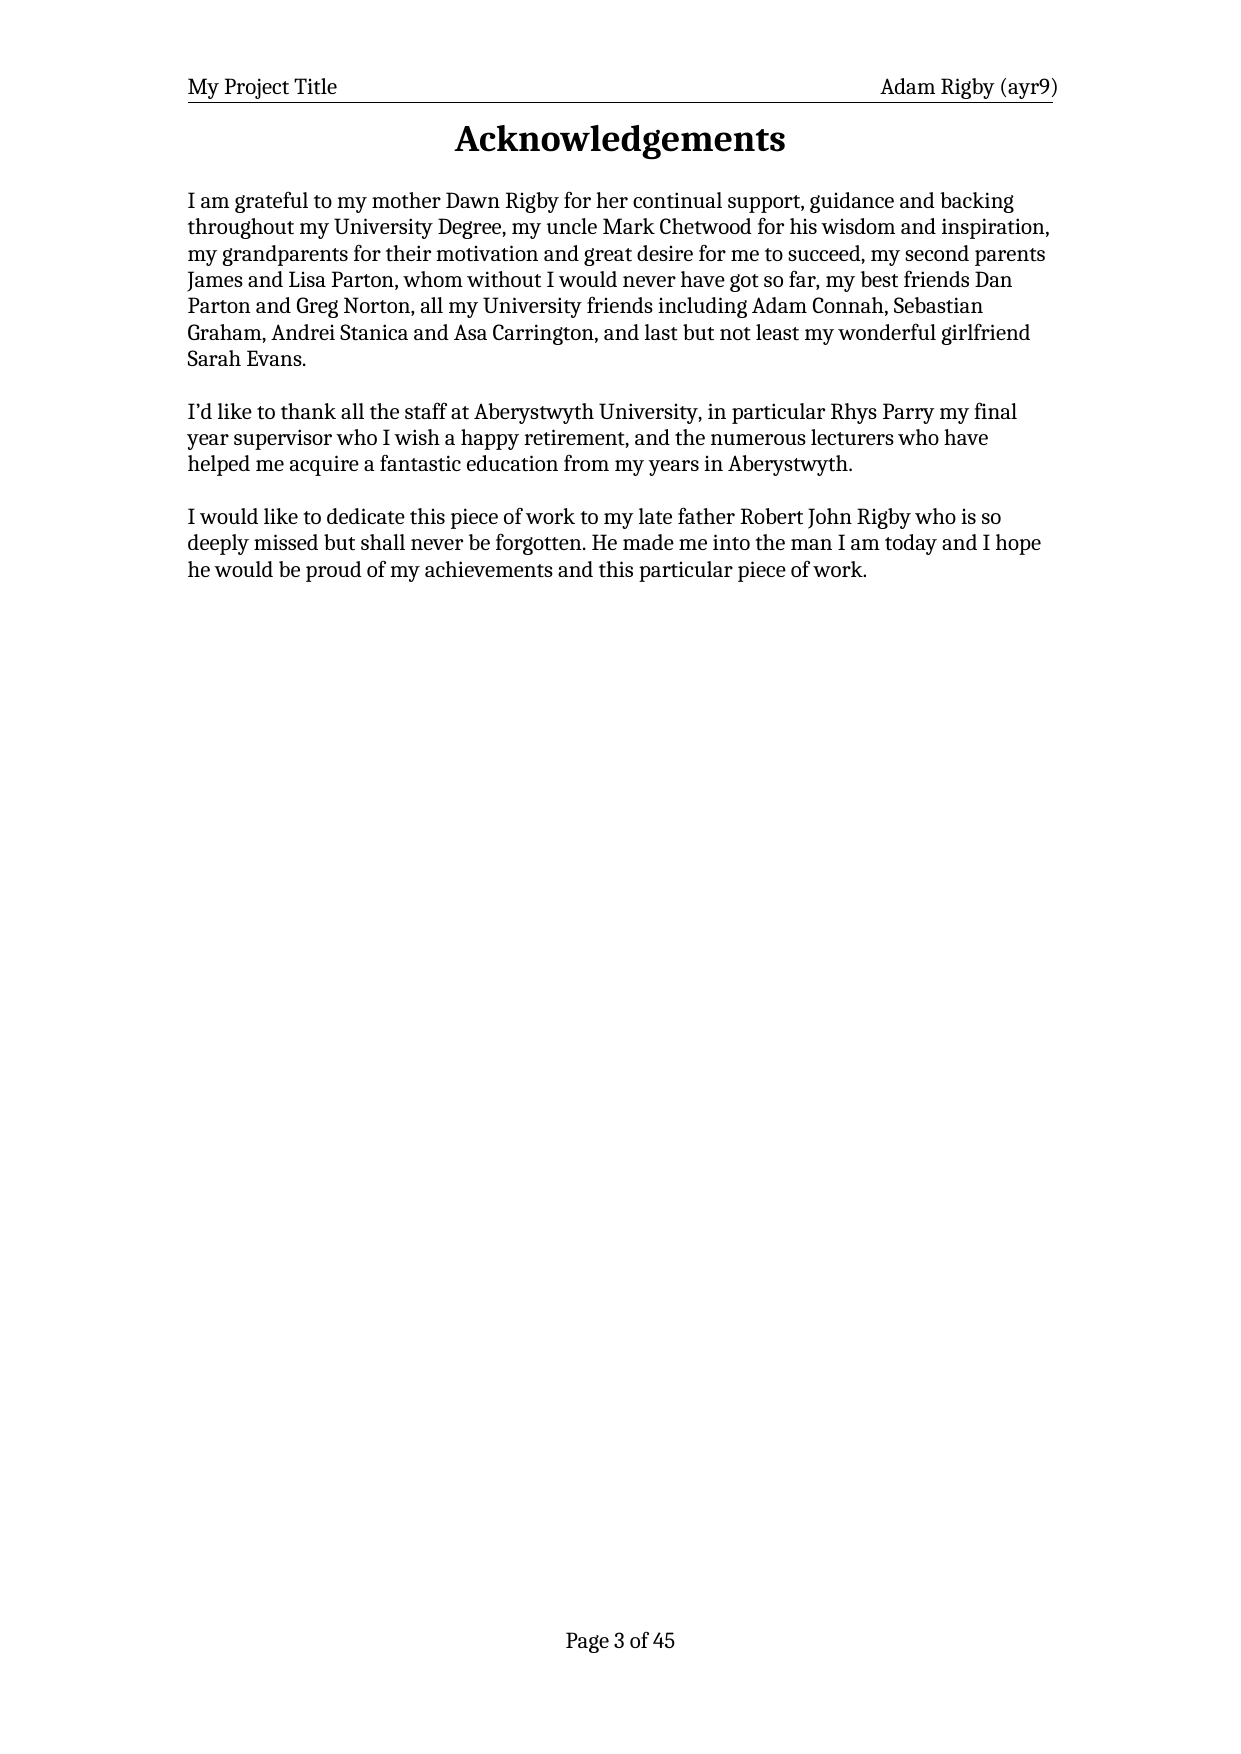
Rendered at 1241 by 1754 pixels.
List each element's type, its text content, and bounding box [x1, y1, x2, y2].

text I am grateful to my mother Dawn Rigby for her continual support, guidance and backing throughout my University Degree, my uncle Mark Chetwood for his wisdom and inspiration, my grandparents for their motivation and great desire for me to succeed, my second parents James and Lisa Parton, whom without I would never have got so far, my best friends Dan Parton and Greg Norton, all my University friends including Adam Connah, Sebastian Graham, Andrei Stanica and Asa Carrington, and last but not least my wonderful girlfriend Sarah Evans. [187, 188, 1053, 372]
text I’d like to thank all the staff at Aberystwyth University, in particular Rhys Parry my final year supervisor who I wish a happy retirement, and the numerous lecturers who have helped me acquire a fantastic education from my years in Aberystwyth. [187, 398, 1053, 477]
text Acknowledgements [187, 118, 1053, 161]
text I would like to dedicate this piece of work to my late father Robert John Rigby who is so deeply missed but shall never be forgotten. He made me into the man I am today and I hope he would be proud of my achievements and this particular piece of work. [187, 504, 1053, 583]
